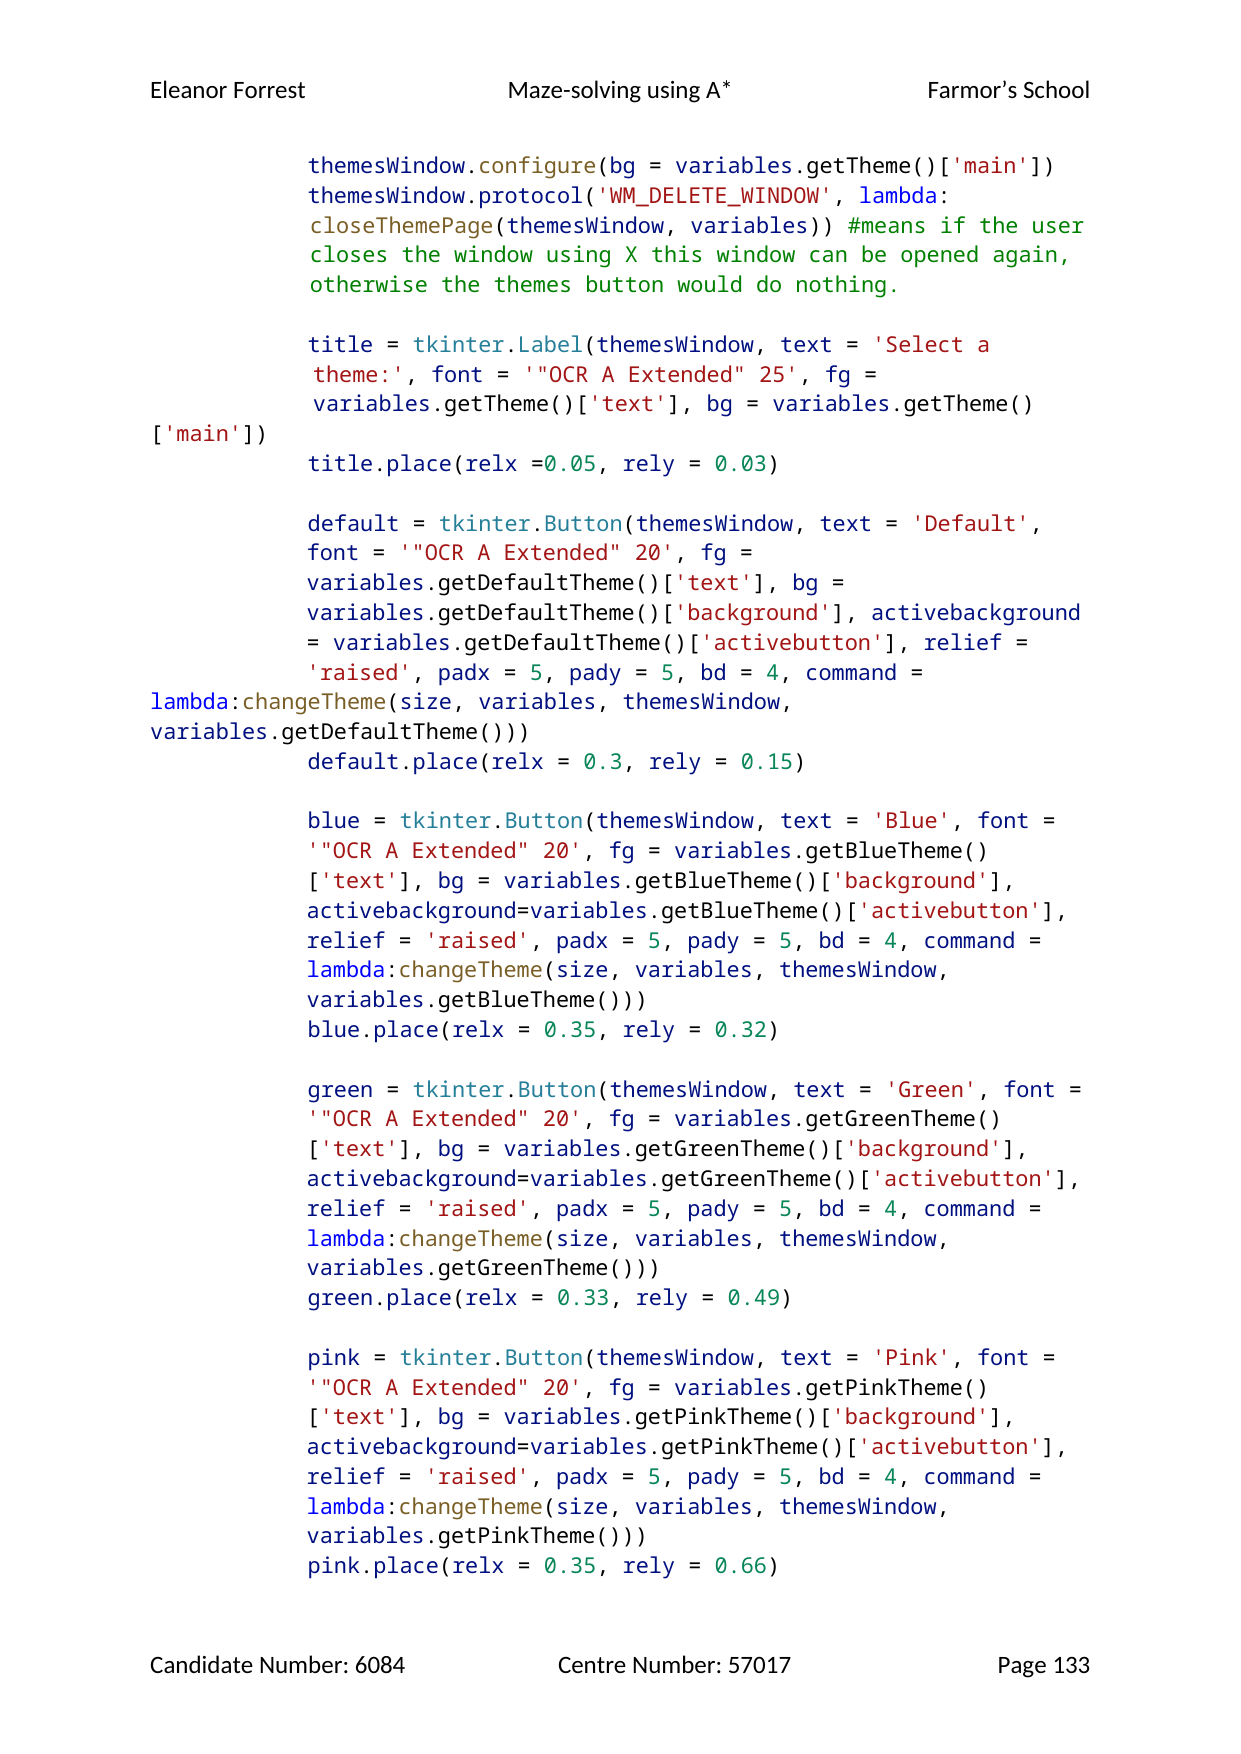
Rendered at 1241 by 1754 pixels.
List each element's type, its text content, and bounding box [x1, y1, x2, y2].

text pink = tkinter.Button(themesWindow, text = 'Pink', font = '"OCR A Extended" 20', fg = variables.getPinkTheme()['text'], bg = variables.getPinkTheme()['background'], activebackground=variables.getPinkTheme()['activebutton'], relief = 'raised', padx = 5, pady = 5, bd = 4, command = lambda:changeTheme(size, variables, themesWindow, variables.getPinkTheme())) [150, 1342, 1090, 1550]
text blue = tkinter.Button(themesWindow, text = 'Blue', font = '"OCR A Extended" 20', fg = variables.getBlueTheme()['text'], bg = variables.getBlueTheme()['background'], activebackground=variables.getBlueTheme()['activebutton'], relief = 'raised', padx = 5, pady = 5, bd = 4, command = lambda:changeTheme(size, variables, themesWindow, variables.getBlueTheme())) [150, 805, 1090, 1014]
text themesWindow.protocol('WM_DELETE_WINDOW', lambda: closeThemePage(themesWindow, variables)) #means if the user closes the window using X this window can be opened again, otherwise the themes button would do nothing. [150, 180, 1090, 299]
text green.place(relx = 0.33, rely = 0.49) [150, 1282, 1090, 1312]
text blue.place(relx = 0.35, rely = 0.32) [150, 1014, 1090, 1044]
text title = tkinter.Label(themesWindow, text = 'Select a theme:', font = '"OCR A Extended" 25', fg = variables.getTheme()['text'], bg = variables.getTheme()['main']) [150, 329, 1090, 448]
text title.place(relx =0.05, rely = 0.03) [150, 448, 1090, 478]
text default = tkinter.Button(themesWindow, text = 'Default', font = '"OCR A Extended" 20', fg = variables.getDefaultTheme()['text'], bg = variables.getDefaultTheme()['background'], activebackground = variables.getDefaultTheme()['activebutton'], relief = 'raised', padx = 5, pady = 5, bd = 4, command = lambda:changeTheme(size, variables, themesWindow, variables.getDefaultTheme())) [150, 507, 1090, 746]
text pink.place(relx = 0.35, rely = 0.66) [150, 1550, 1090, 1580]
text default.place(relx = 0.3, rely = 0.15) [150, 746, 1090, 776]
text green = tkinter.Button(themesWindow, text = 'Green', font = '"OCR A Extended" 20', fg = variables.getGreenTheme()['text'], bg = variables.getGreenTheme()['background'], activebackground=variables.getGreenTheme()['activebutton'], relief = 'raised', padx = 5, pady = 5, bd = 4, command = lambda:changeTheme(size, variables, themesWindow, variables.getGreenTheme())) [150, 1073, 1090, 1282]
text themesWindow.configure(bg = variables.getTheme()['main']) [150, 150, 1090, 180]
